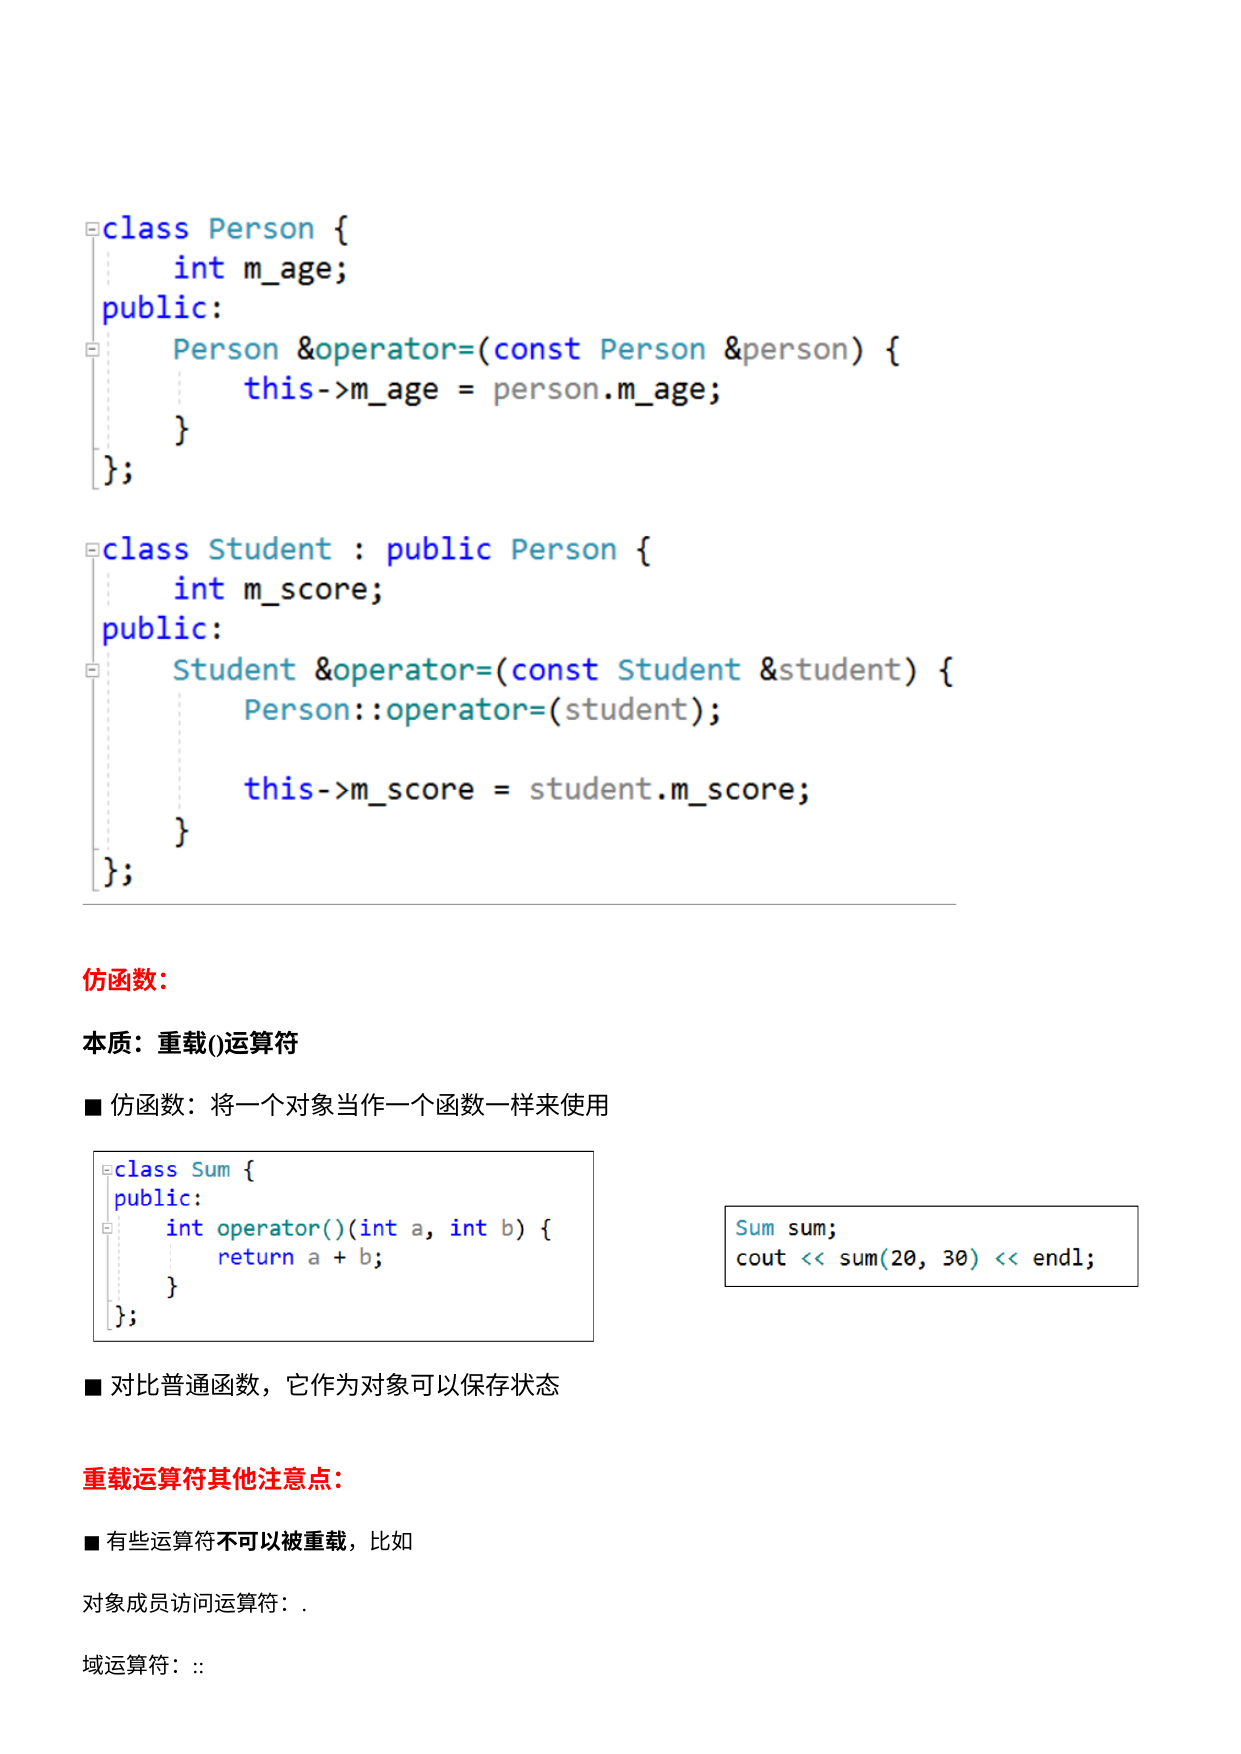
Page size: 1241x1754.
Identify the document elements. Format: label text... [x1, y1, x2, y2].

picture [82, 200, 957, 905]
text ◼ 仿函数：将一个对象当作一个函数一样来使用 [83, 1072, 1157, 1134]
text 仿函数： [83, 948, 1157, 1010]
text 域运算符：:: [83, 1633, 1157, 1695]
text 对象成员访问运算符：. [83, 1571, 1157, 1633]
text ◼ 有些运算符不可以被重载，比如 [83, 1508, 1157, 1571]
picture [82, 1134, 1158, 1348]
text 重载运算符其他注意点： [83, 1446, 1157, 1508]
text 本质：重载()运算符 [83, 1010, 1157, 1072]
text ◼ 对比普通函数，它作为对象可以保存状态 [83, 1353, 1157, 1415]
